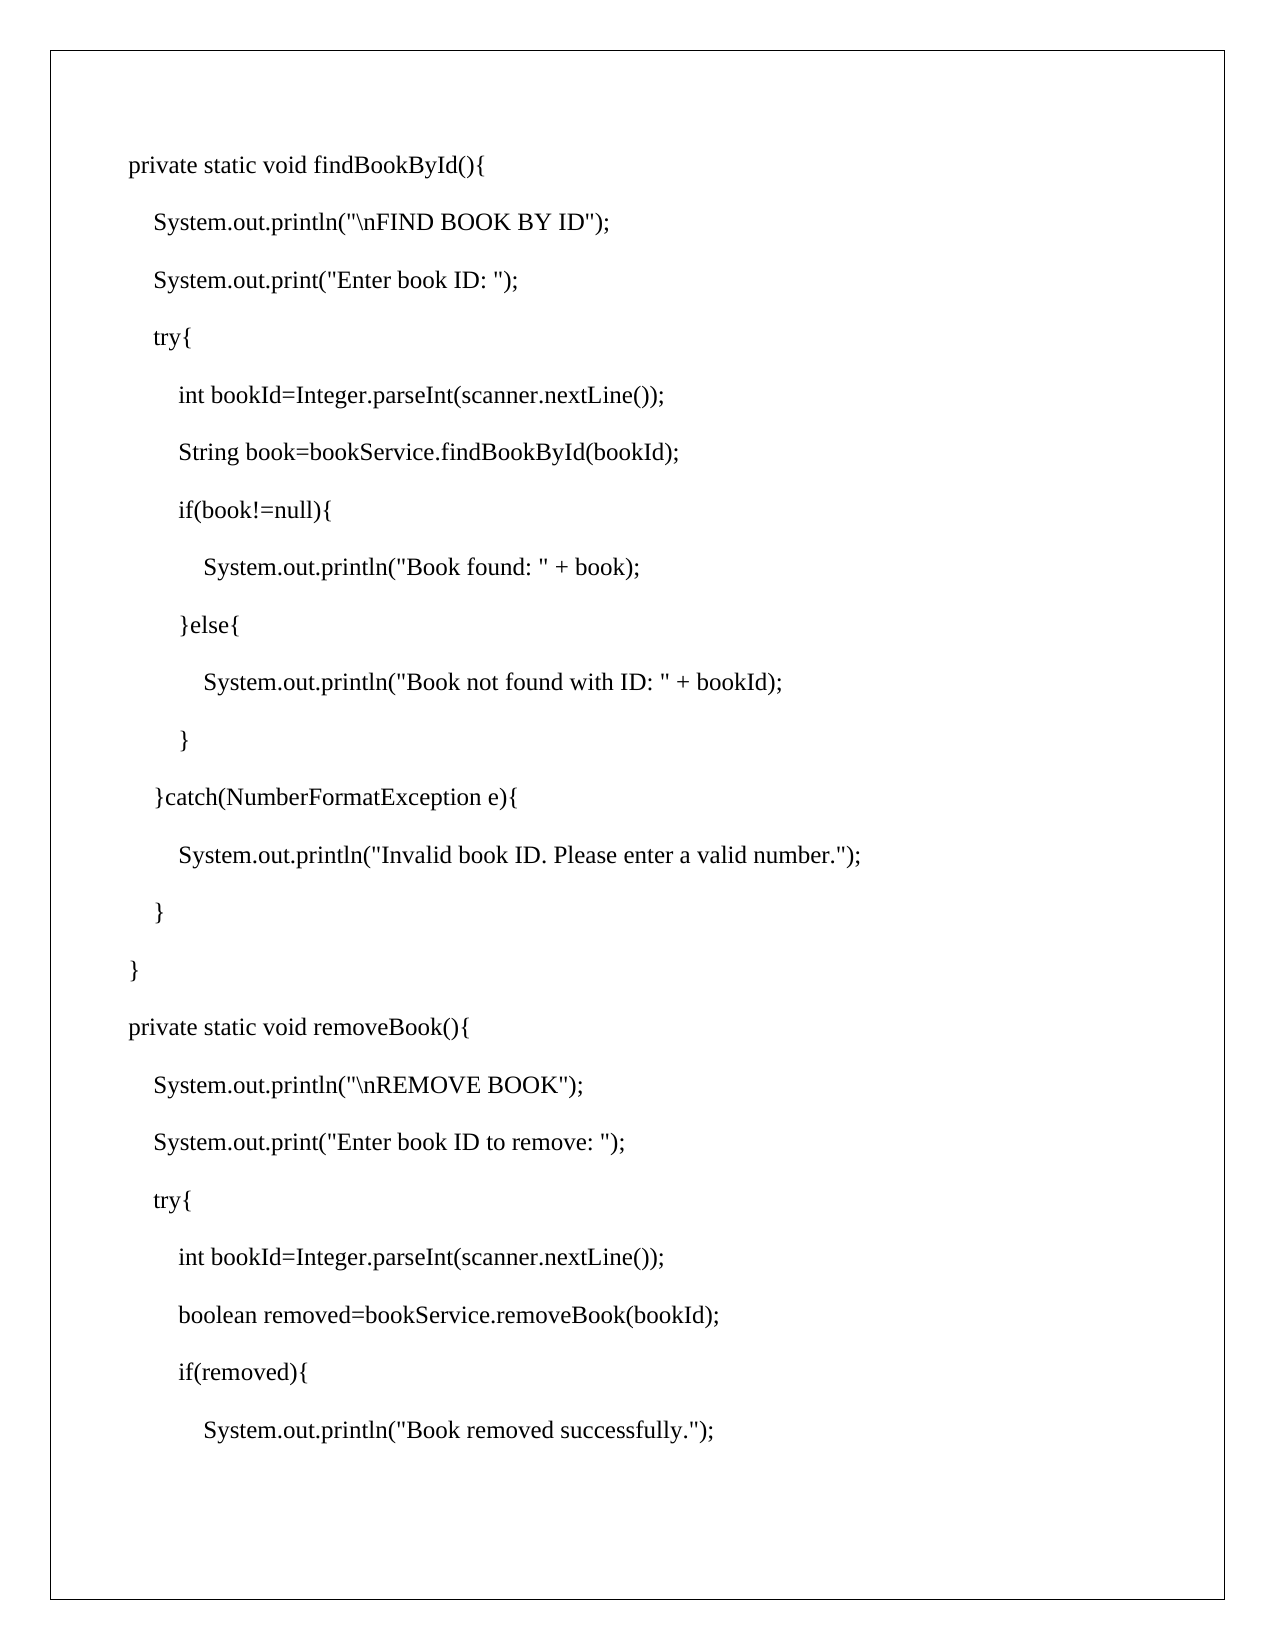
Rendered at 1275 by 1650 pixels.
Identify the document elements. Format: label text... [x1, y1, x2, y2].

text private static void findBookById(){ [103, 150, 1209, 179]
text }catch(NumberFormatException e){ [103, 782, 1209, 811]
text System.out.println("\nFIND BOOK BY ID"); [103, 207, 1209, 236]
text int bookId=Integer.parseInt(scanner.nextLine()); [103, 380, 1209, 409]
text System.out.println("Book removed successfully."); [103, 1415, 1209, 1444]
text System.out.print("Enter book ID: "); [103, 265, 1209, 294]
text private static void removeBook(){ [103, 1012, 1209, 1041]
text }else{ [103, 610, 1209, 639]
text boolean removed=bookService.removeBook(bookId); [103, 1300, 1209, 1329]
text String book=bookService.findBookById(bookId); [103, 437, 1209, 466]
text try{ [103, 1185, 1209, 1214]
text if(book!=null){ [103, 495, 1209, 524]
text } [103, 897, 1209, 926]
text System.out.print("Enter book ID to remove: "); [103, 1127, 1209, 1156]
text } [103, 955, 1209, 984]
text System.out.println("\nREMOVE BOOK"); [103, 1070, 1209, 1099]
text } [103, 725, 1209, 754]
text try{ [103, 322, 1209, 351]
text int bookId=Integer.parseInt(scanner.nextLine()); [103, 1242, 1209, 1271]
text if(removed){ [103, 1357, 1209, 1386]
text System.out.println("Invalid book ID. Please enter a valid number."); [103, 840, 1209, 869]
text System.out.println("Book found: " + book); [103, 552, 1209, 581]
text System.out.println("Book not found with ID: " + bookId); [103, 667, 1209, 696]
